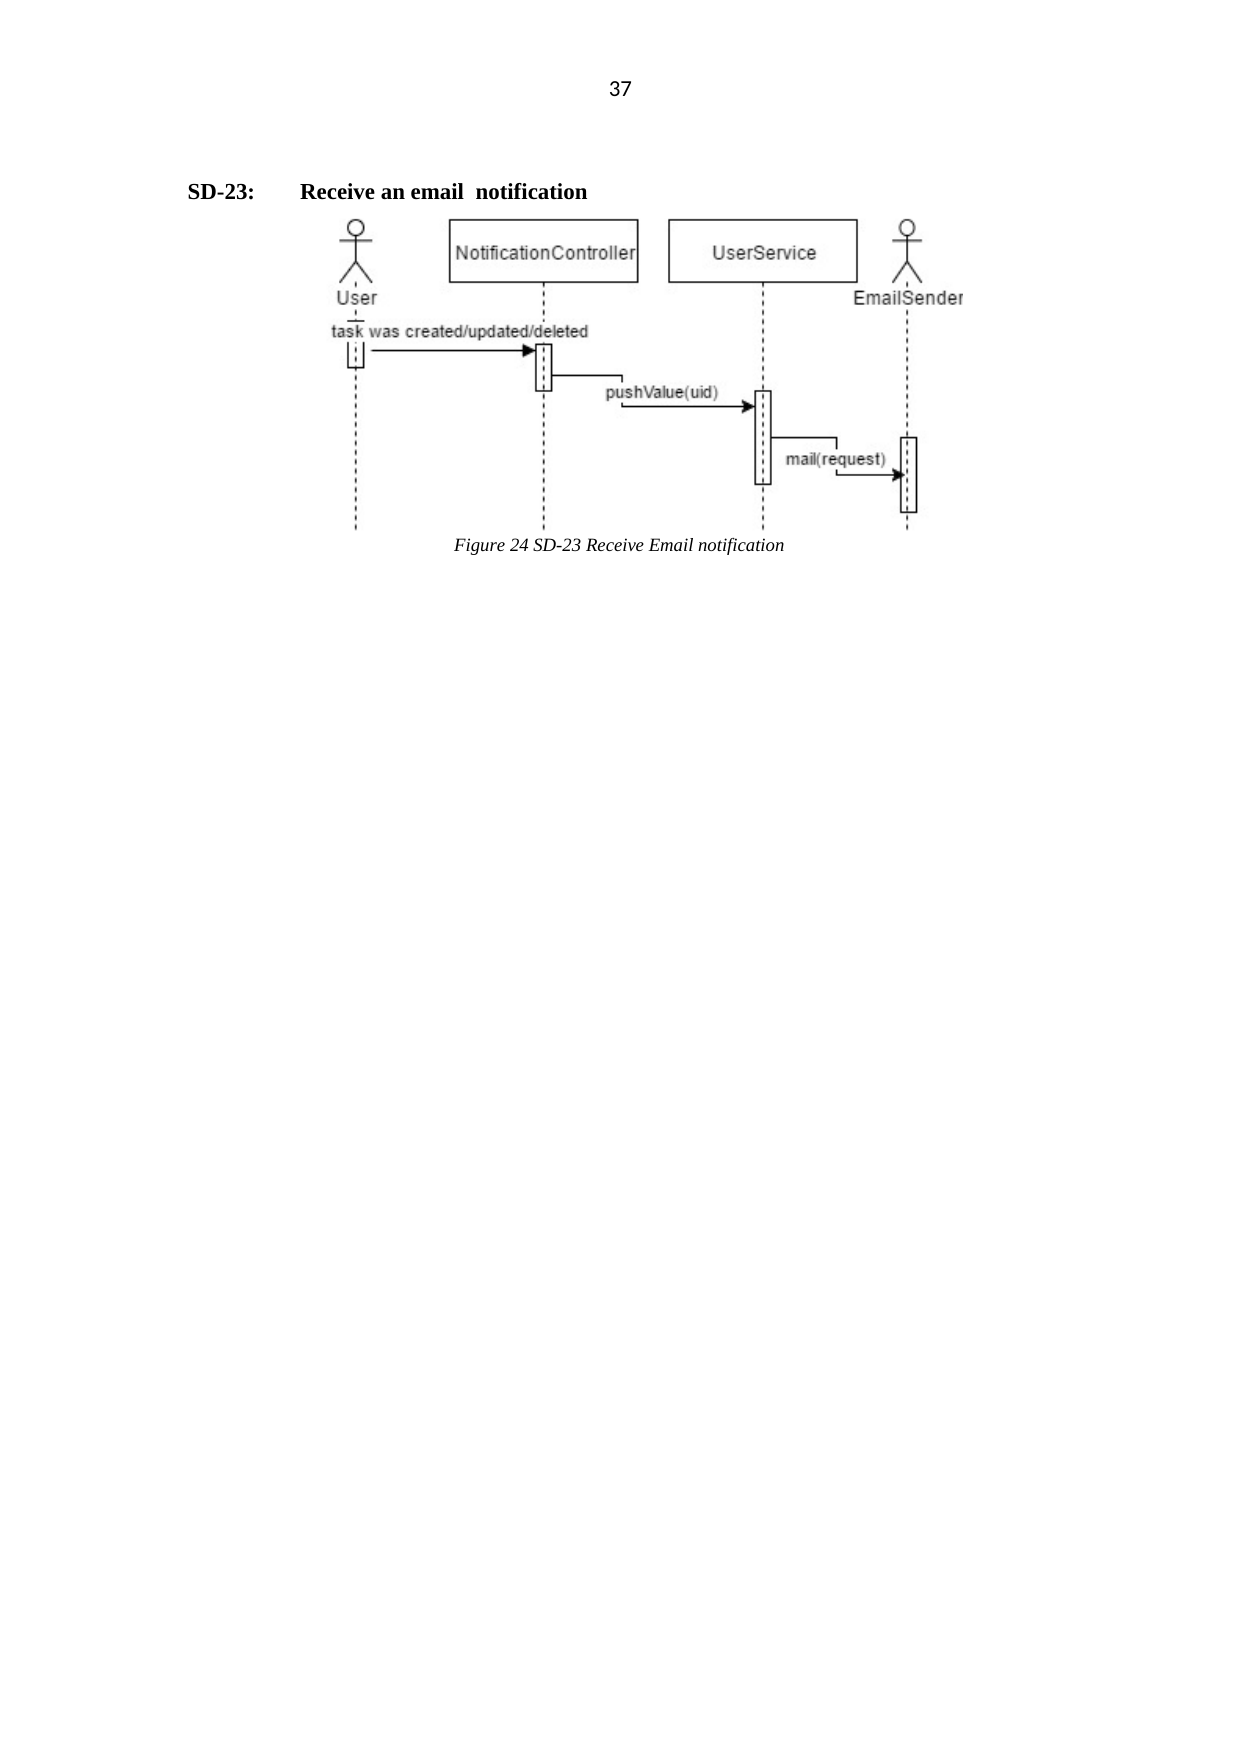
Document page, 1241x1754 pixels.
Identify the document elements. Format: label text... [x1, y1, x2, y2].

text Figure 24 SD-23 Receive Email notification [150, 533, 1090, 555]
list Receive an email notification [187, 178, 1090, 205]
picture [277, 206, 963, 532]
